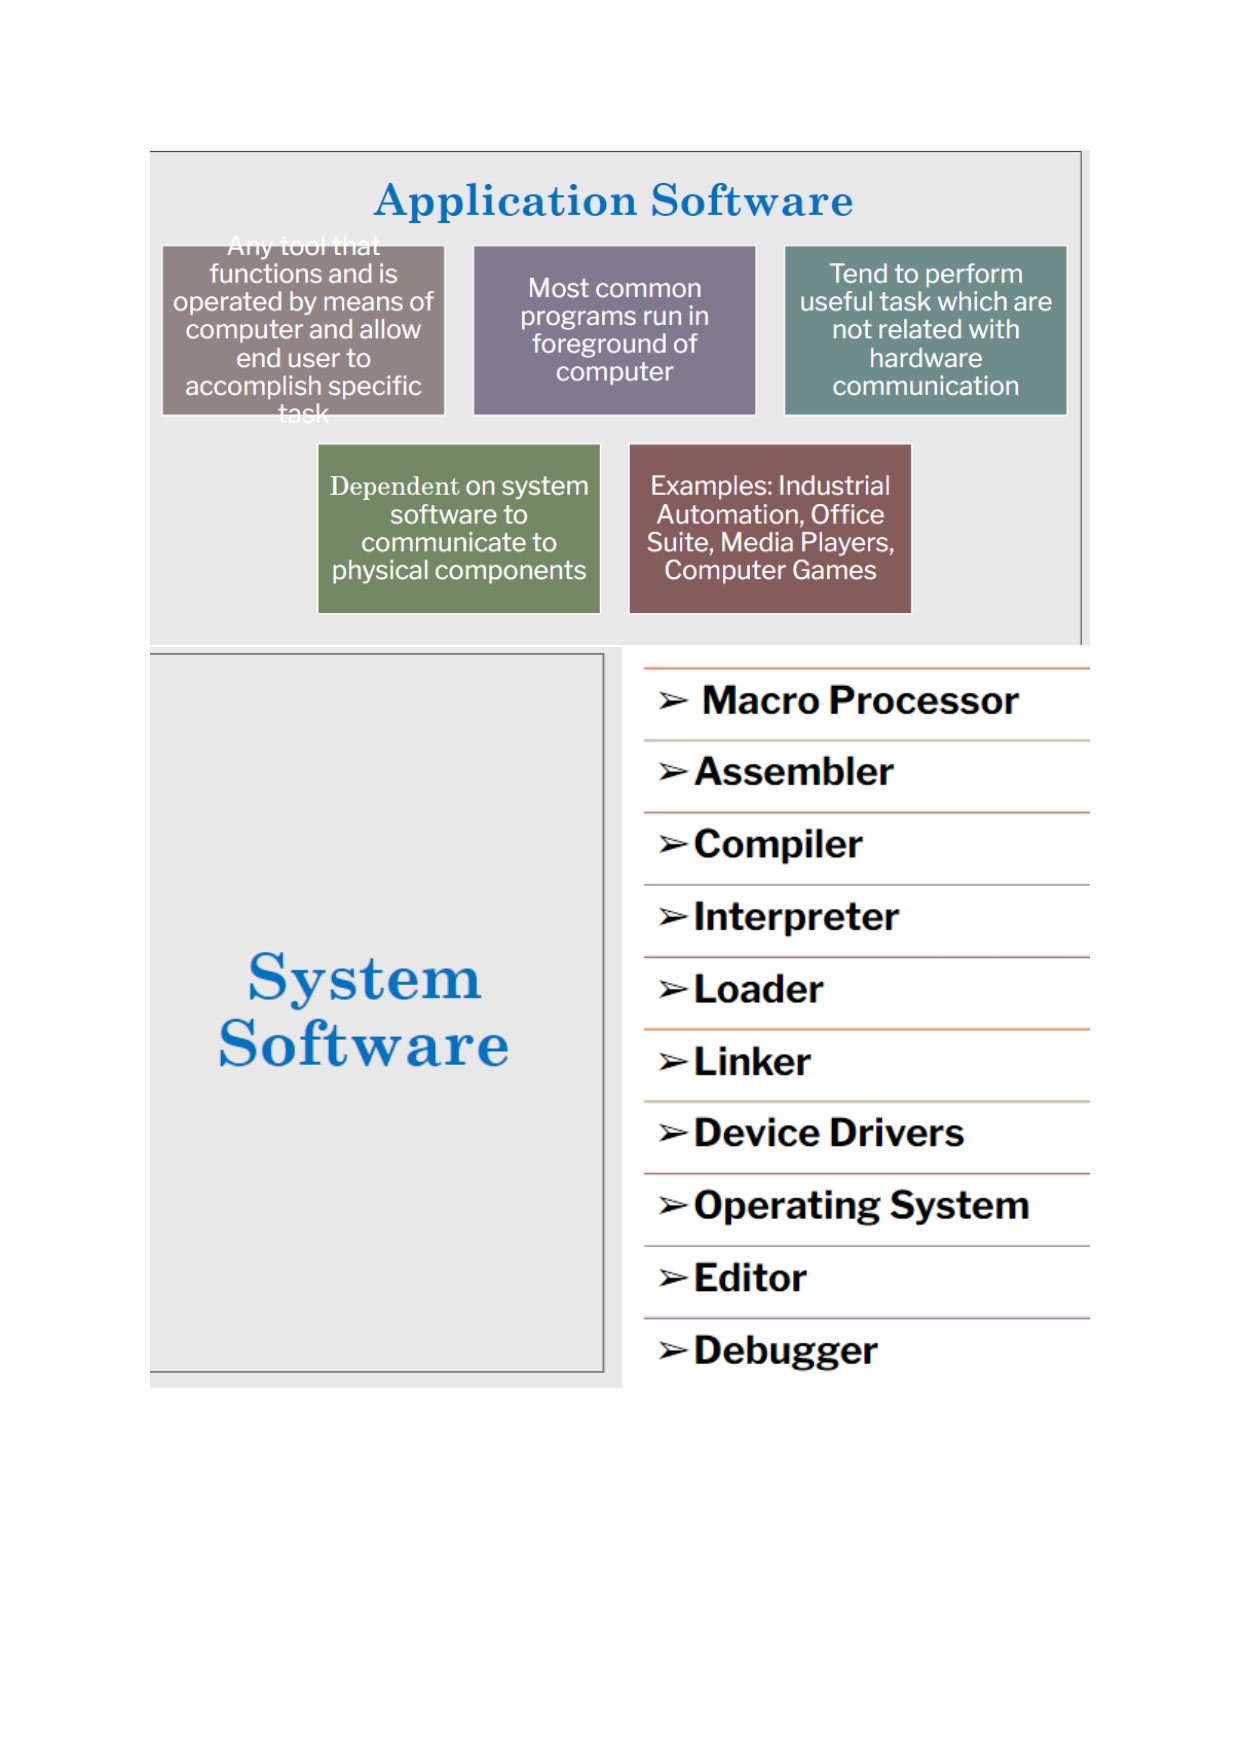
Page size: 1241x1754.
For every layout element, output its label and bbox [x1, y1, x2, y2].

picture [150, 647, 1091, 1404]
picture [150, 150, 1091, 645]
